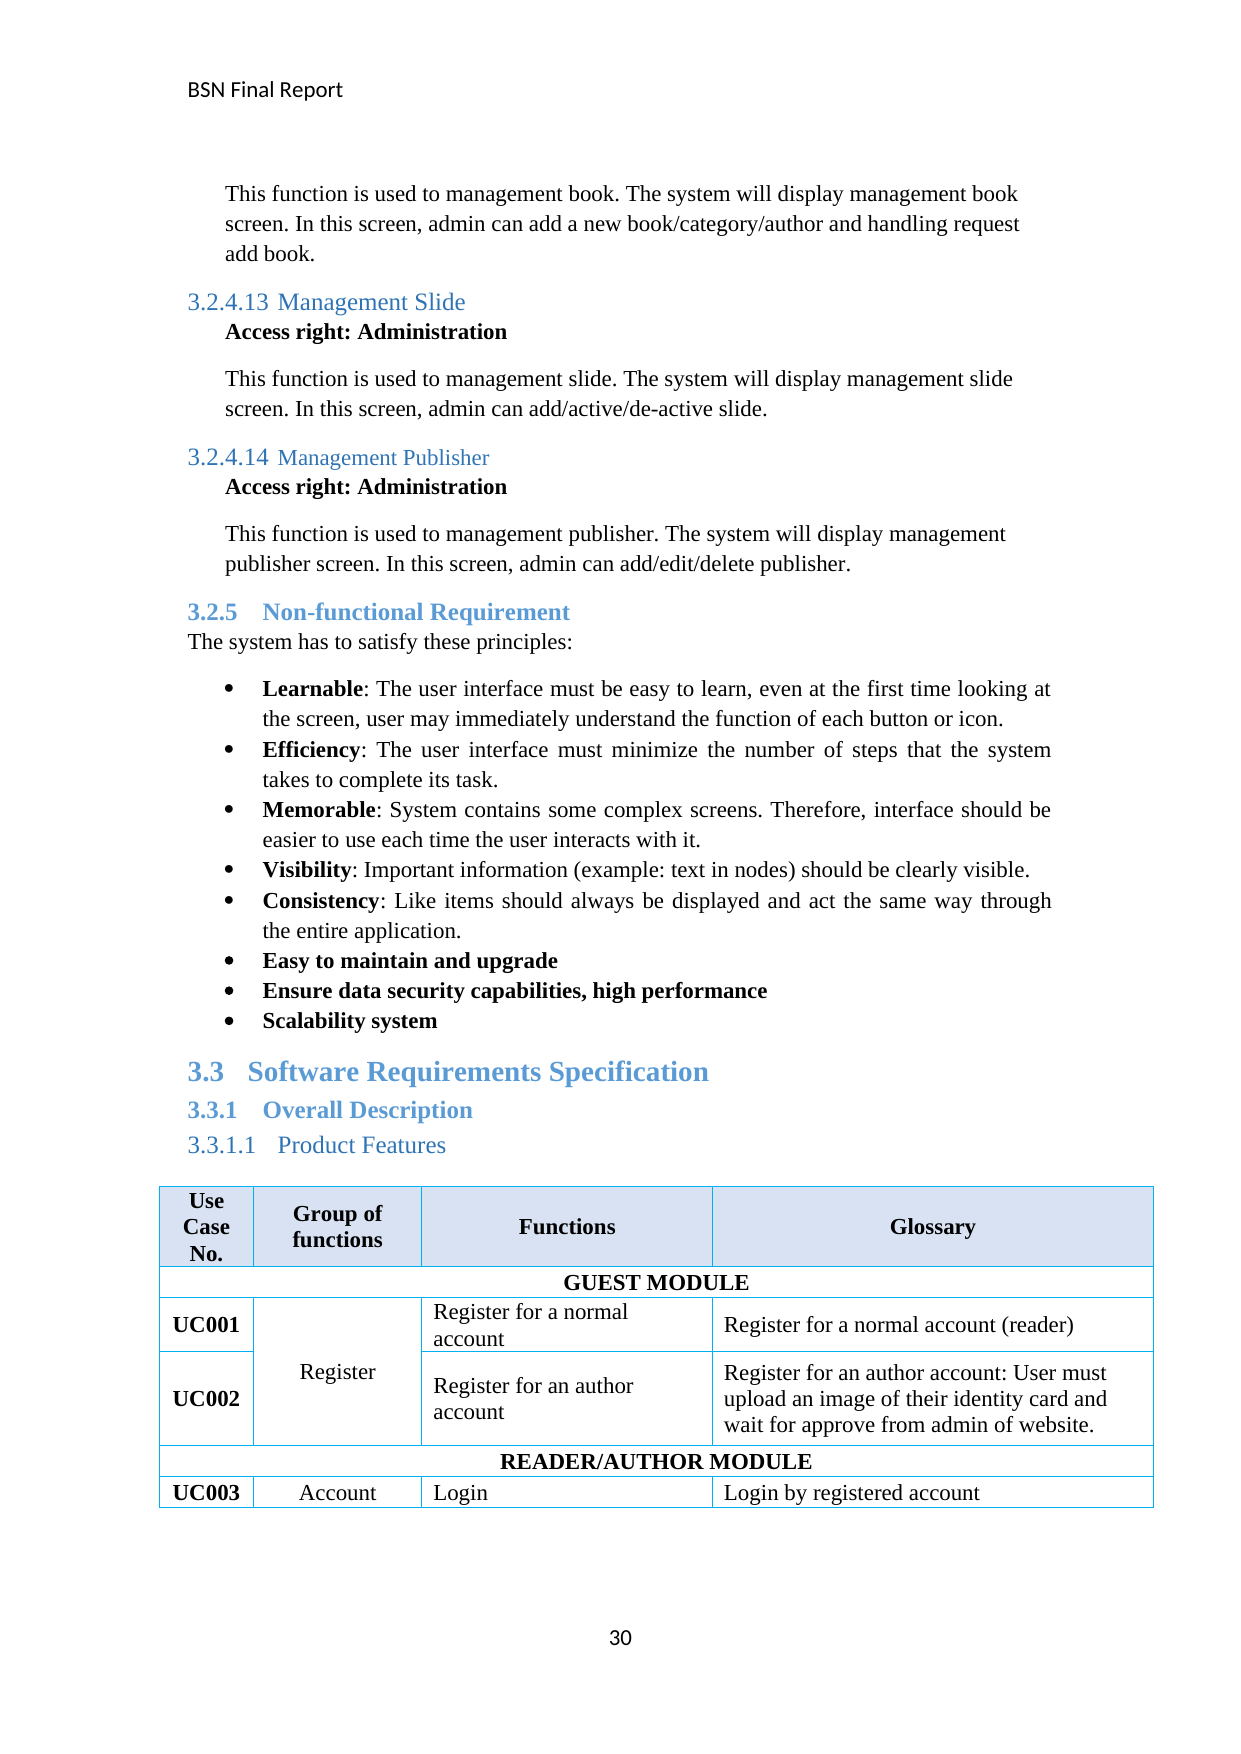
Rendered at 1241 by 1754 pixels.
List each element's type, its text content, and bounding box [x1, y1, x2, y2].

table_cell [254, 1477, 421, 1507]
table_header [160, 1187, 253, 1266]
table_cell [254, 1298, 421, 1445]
list Scalability system [225, 1007, 1053, 1034]
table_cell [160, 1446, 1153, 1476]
subtitle Management Slide [187, 287, 1053, 316]
list Learnable: The user interface must be easy to learn, even at the first time looking at the screen, user may immediately understand the function of each button or icon. [225, 675, 1053, 732]
subtitle Management Publisher [187, 442, 1053, 471]
list Efficiency: The user interface must minimize the number of steps that the system takes to complete its task. [225, 736, 1053, 792]
text This function is used to management slide. The system will display management slide screen. In this screen, admin can add/active/de-active slide. [225, 365, 1053, 422]
list Visibility: Important information (example: text in nodes) should be clearly visible. [225, 856, 1053, 883]
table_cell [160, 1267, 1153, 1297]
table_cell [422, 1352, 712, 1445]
text The system has to satisfy these principles: [187, 628, 1053, 655]
text This function is used to management book. The system will display management book screen. In this screen, admin can add a new book/category/author and handling request add book. [225, 180, 1053, 267]
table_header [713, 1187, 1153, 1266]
subtitle Software Requirements Specification [187, 1054, 1053, 1088]
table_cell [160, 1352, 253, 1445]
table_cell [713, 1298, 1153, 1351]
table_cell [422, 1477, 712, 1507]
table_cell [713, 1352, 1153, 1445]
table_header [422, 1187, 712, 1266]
list Consistency: Like items should always be displayed and act the same way through the entire application. [225, 887, 1053, 943]
text Access right: Administration [225, 473, 1053, 500]
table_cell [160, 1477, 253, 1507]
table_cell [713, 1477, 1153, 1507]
subtitle Overall Description [187, 1095, 1053, 1123]
list Ensure data security capabilities, high performance [225, 977, 1053, 1004]
subtitle Product Features [187, 1130, 1053, 1159]
list Easy to maintain and upgrade [225, 947, 1053, 973]
subtitle Non-functional Requirement [187, 597, 1053, 626]
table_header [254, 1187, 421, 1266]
text This function is used to management publisher. The system will display management publisher screen. In this screen, admin can add/edit/delete publisher. [225, 520, 1053, 577]
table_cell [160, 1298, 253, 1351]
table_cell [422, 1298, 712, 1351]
text Access right: Administration [225, 318, 1053, 345]
list Memorable: System contains some complex screens. Therefore, interface should be easier to use each time the user interacts with it. [225, 796, 1053, 853]
